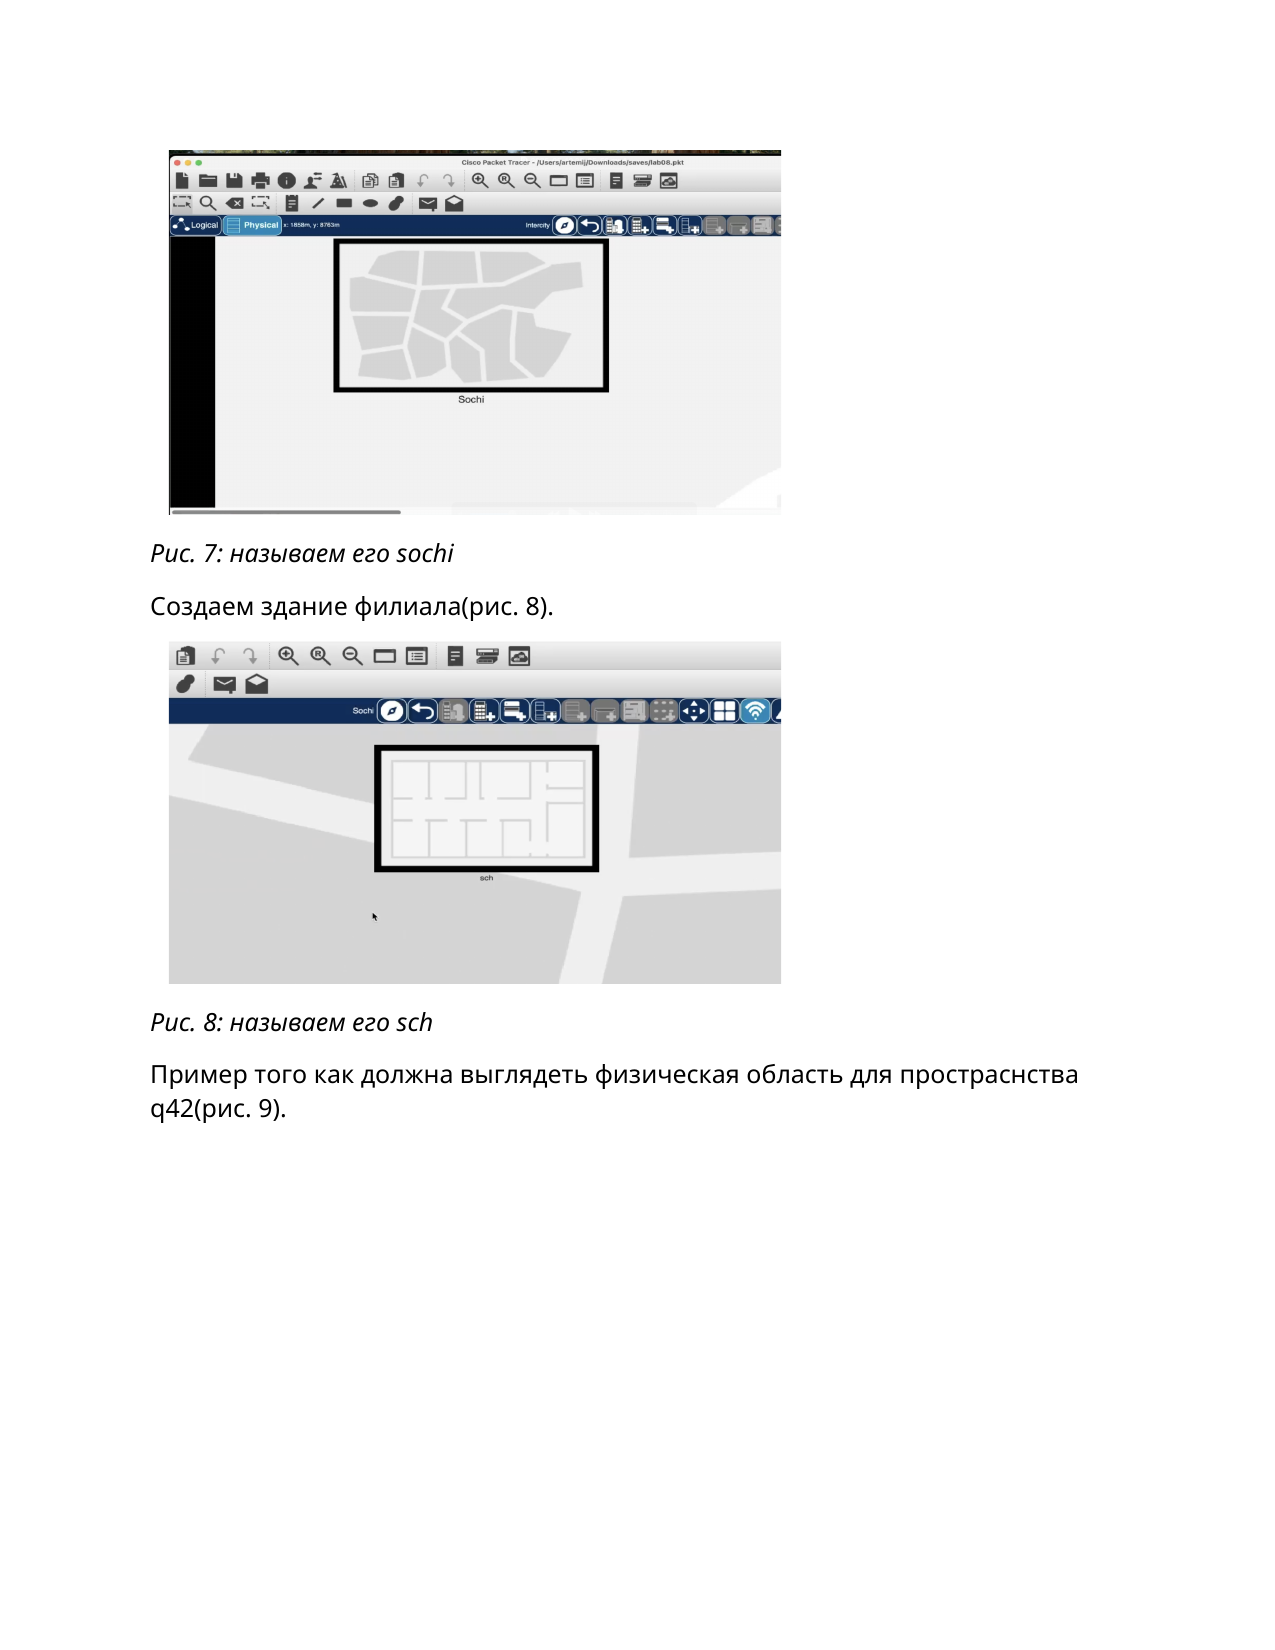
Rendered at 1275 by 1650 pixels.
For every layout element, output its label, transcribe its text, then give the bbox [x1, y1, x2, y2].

picture [168, 641, 782, 984]
text Рис. 7: называем его sochi [150, 536, 1125, 570]
picture [168, 150, 782, 515]
text Рис. 8: называем его sch [150, 1004, 1125, 1038]
text Пример того как должна выглядеть физическая область для простраснства q42(рис. 9). [150, 1057, 1125, 1125]
text Создаем здание филиала(рис. 8). [150, 588, 1125, 623]
